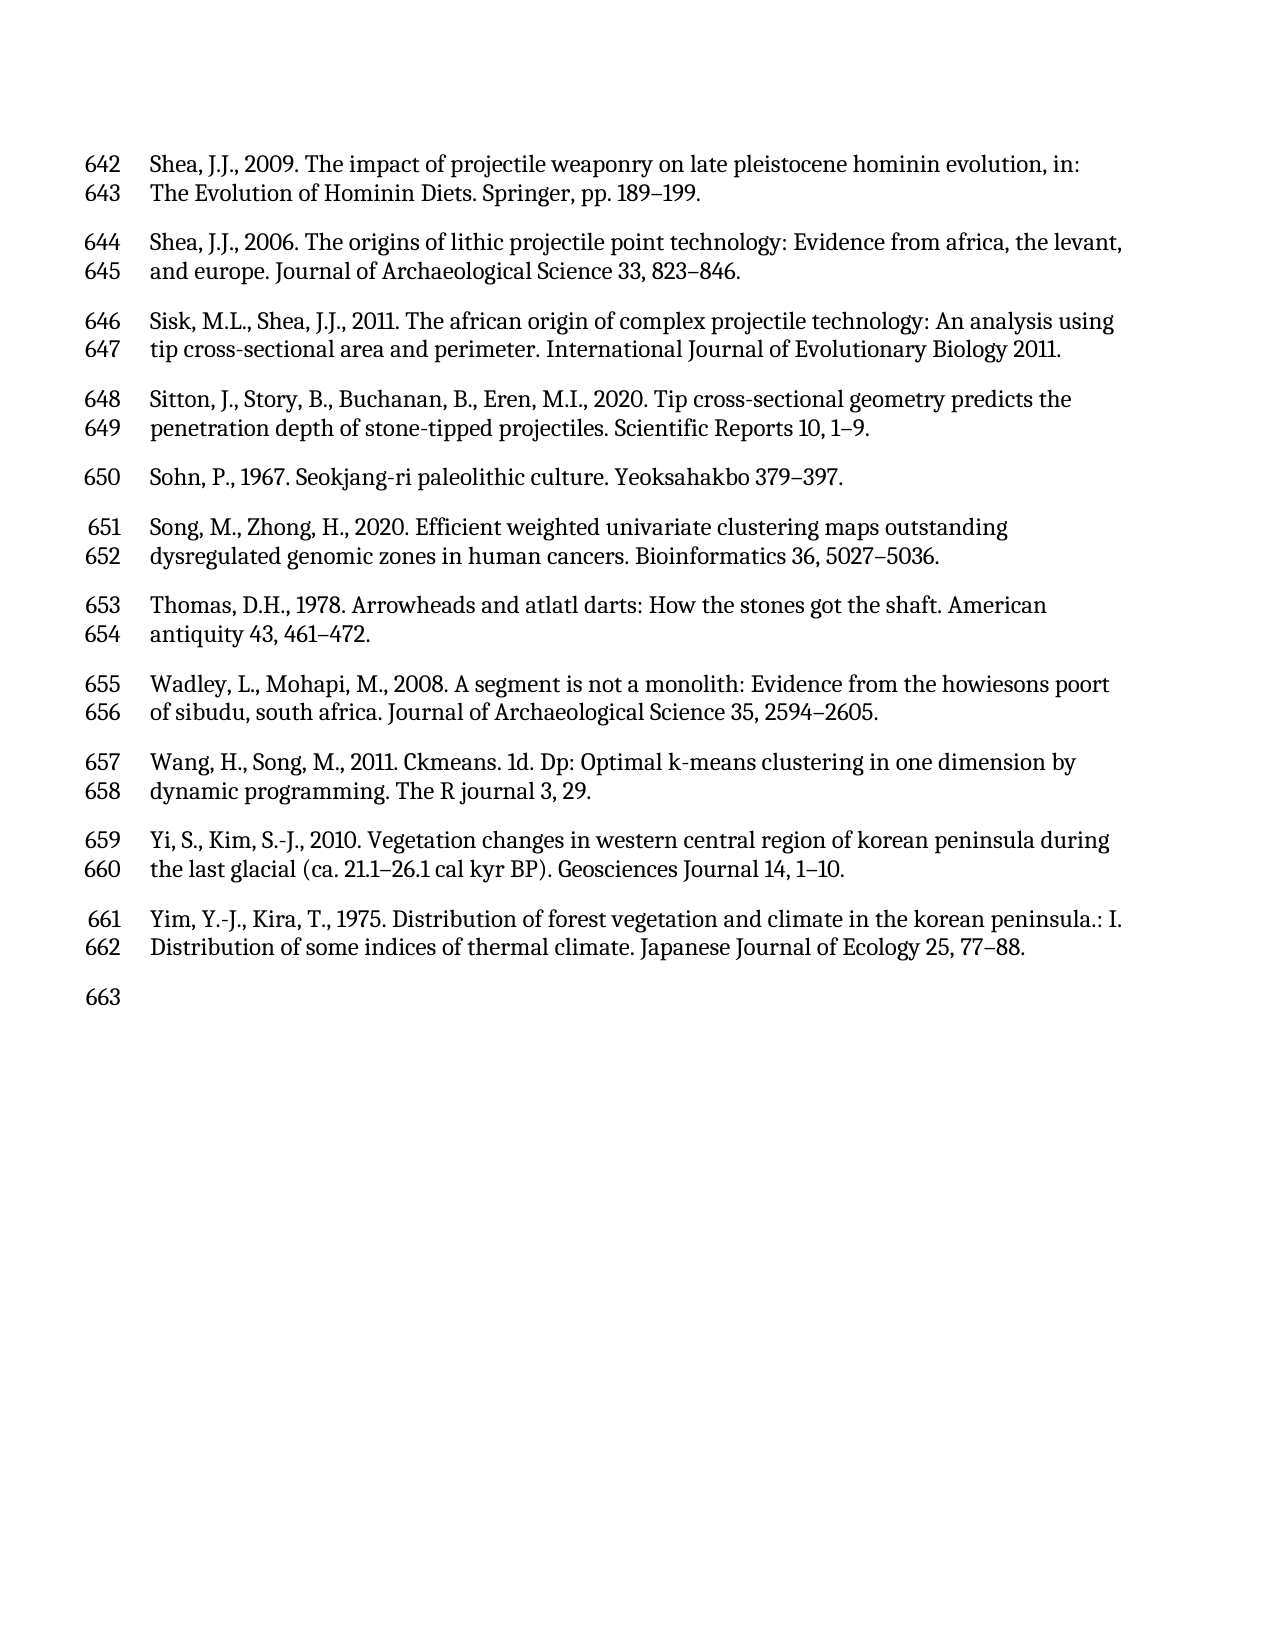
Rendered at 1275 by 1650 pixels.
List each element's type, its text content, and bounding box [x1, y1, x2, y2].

text Wadley, L., Mohapi, M., 2008. A segment is not a monolith: Evidence from the howiesons poort of sibudu, south africa. Journal of Archaeological Science 35, 2594–2605. [150, 669, 1125, 727]
text Yim, Y.-J., Kira, T., 1975. Distribution of forest vegetation and climate in the korean peninsula.: I. Distribution of some indices of thermal climate. Japanese Journal of Ecology 25, 77–88. [150, 904, 1125, 962]
text Yi, S., Kim, S.-J., 2010. Vegetation changes in western central region of korean peninsula during the last glacial (ca. 21.1–26.1 cal kyr BP). Geosciences Journal 14, 1–10. [150, 826, 1125, 884]
text Sisk, M.L., Shea, J.J., 2011. The african origin of complex projectile technology: An analysis using tip cross-sectional area and perimeter. International Journal of Evolutionary Biology 2011. [150, 307, 1125, 364]
text Thomas, D.H., 1978. Arrowheads and atlatl darts: How the stones got the shaft. American antiquity 43, 461–472. [150, 591, 1125, 649]
text Wang, H., Song, M., 2011. Ckmeans. 1d. Dp: Optimal k-means clustering in one dimension by dynamic programming. The R journal 3, 29. [150, 748, 1125, 805]
text Shea, J.J., 2009. The impact of projectile weaponry on late pleistocene hominin evolution, in: The Evolution of Hominin Diets. Springer, pp. 189–199. [150, 150, 1125, 207]
text Sohn, P., 1967. Seokjang-ri paleolithic culture. Yeoksahakbo 379–397. [150, 463, 1125, 492]
text Sitton, J., Story, B., Buchanan, B., Eren, M.I., 2020. Tip cross-sectional geometry predicts the penetration depth of stone-tipped projectiles. Scientific Reports 10, 1–9. [150, 385, 1125, 442]
text Song, M., Zhong, H., 2020. Efficient weighted univariate clustering maps outstanding dysregulated genomic zones in human cancers. Bioinformatics 36, 5027–5036. [150, 513, 1125, 570]
text Shea, J.J., 2006. The origins of lithic projectile point technology: Evidence from africa, the levant, and europe. Journal of Archaeological Science 33, 823–846. [150, 228, 1125, 286]
